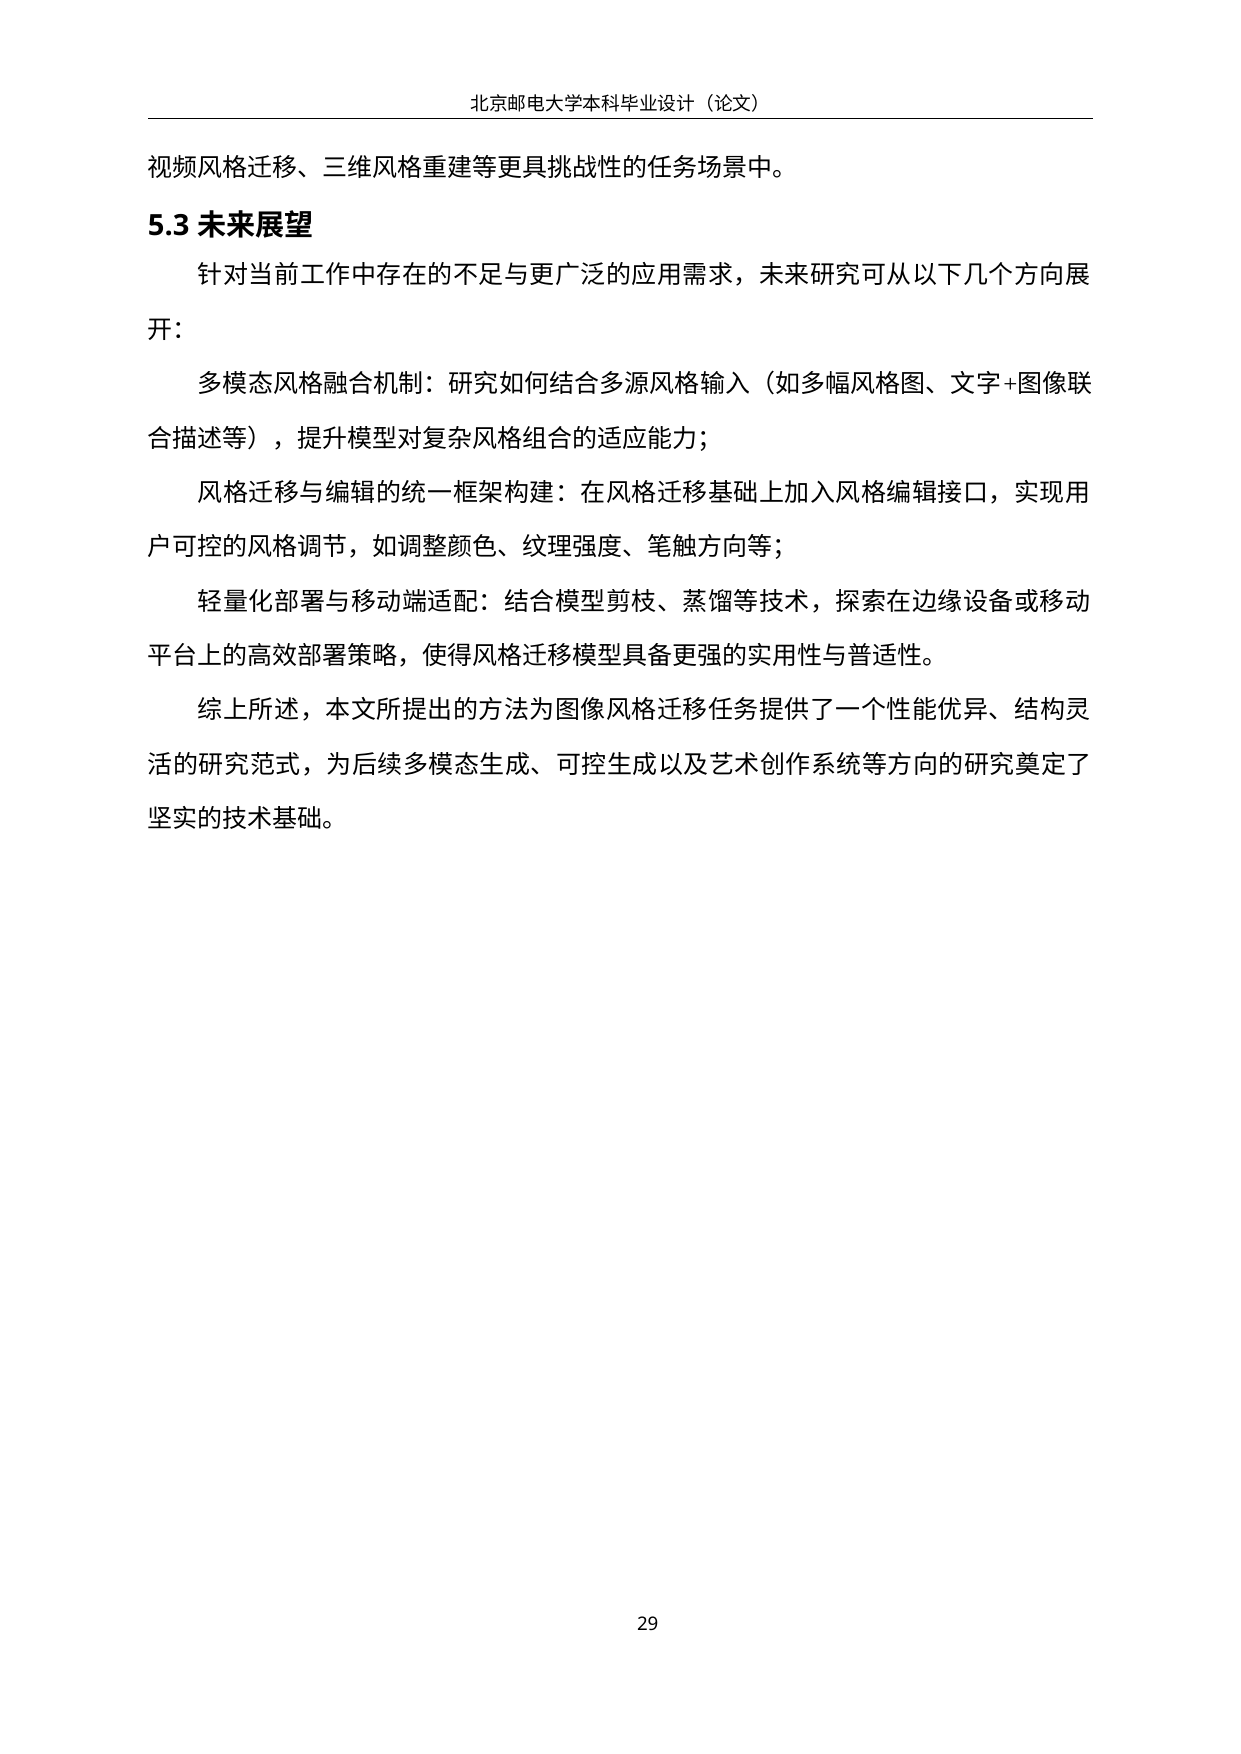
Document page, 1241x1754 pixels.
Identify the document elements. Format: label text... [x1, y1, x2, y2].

list 5.3 未来展望 [148, 202, 1093, 244]
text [148, 148, 1093, 184]
text 多模态风格融合机制：研究如何结合多源风格输入（如多幅风格图、文字+图像联合描述等），提升模型对复杂风格组合的适应能力； [148, 364, 1093, 454]
text 轻量化部署与移动端适配：结合模型剪枝、蒸馏等技术，探索在边缘设备或移动平台上的高效部署策略，使得风格迁移模型具备更强的实用性与普适性。 [148, 581, 1093, 672]
text 风格迁移与编辑的统一框架构建：在风格迁移基础上加入风格编辑接口，实现用户可控的风格调节，如调整颜色、纹理强度、笔触方向等； [148, 472, 1093, 563]
text 针对当前工作中存在的不足与更广泛的应用需求，未来研究可从以下几个方向展开： [148, 255, 1093, 346]
text 综上所述，本文所提出的方法为图像风格迁移任务提供了一个性能优异、结构灵活的研究范式，为后续多模态生成、可控生成以及艺术创作系统等方向的研究奠定了坚实的技术基础。 [148, 690, 1093, 835]
